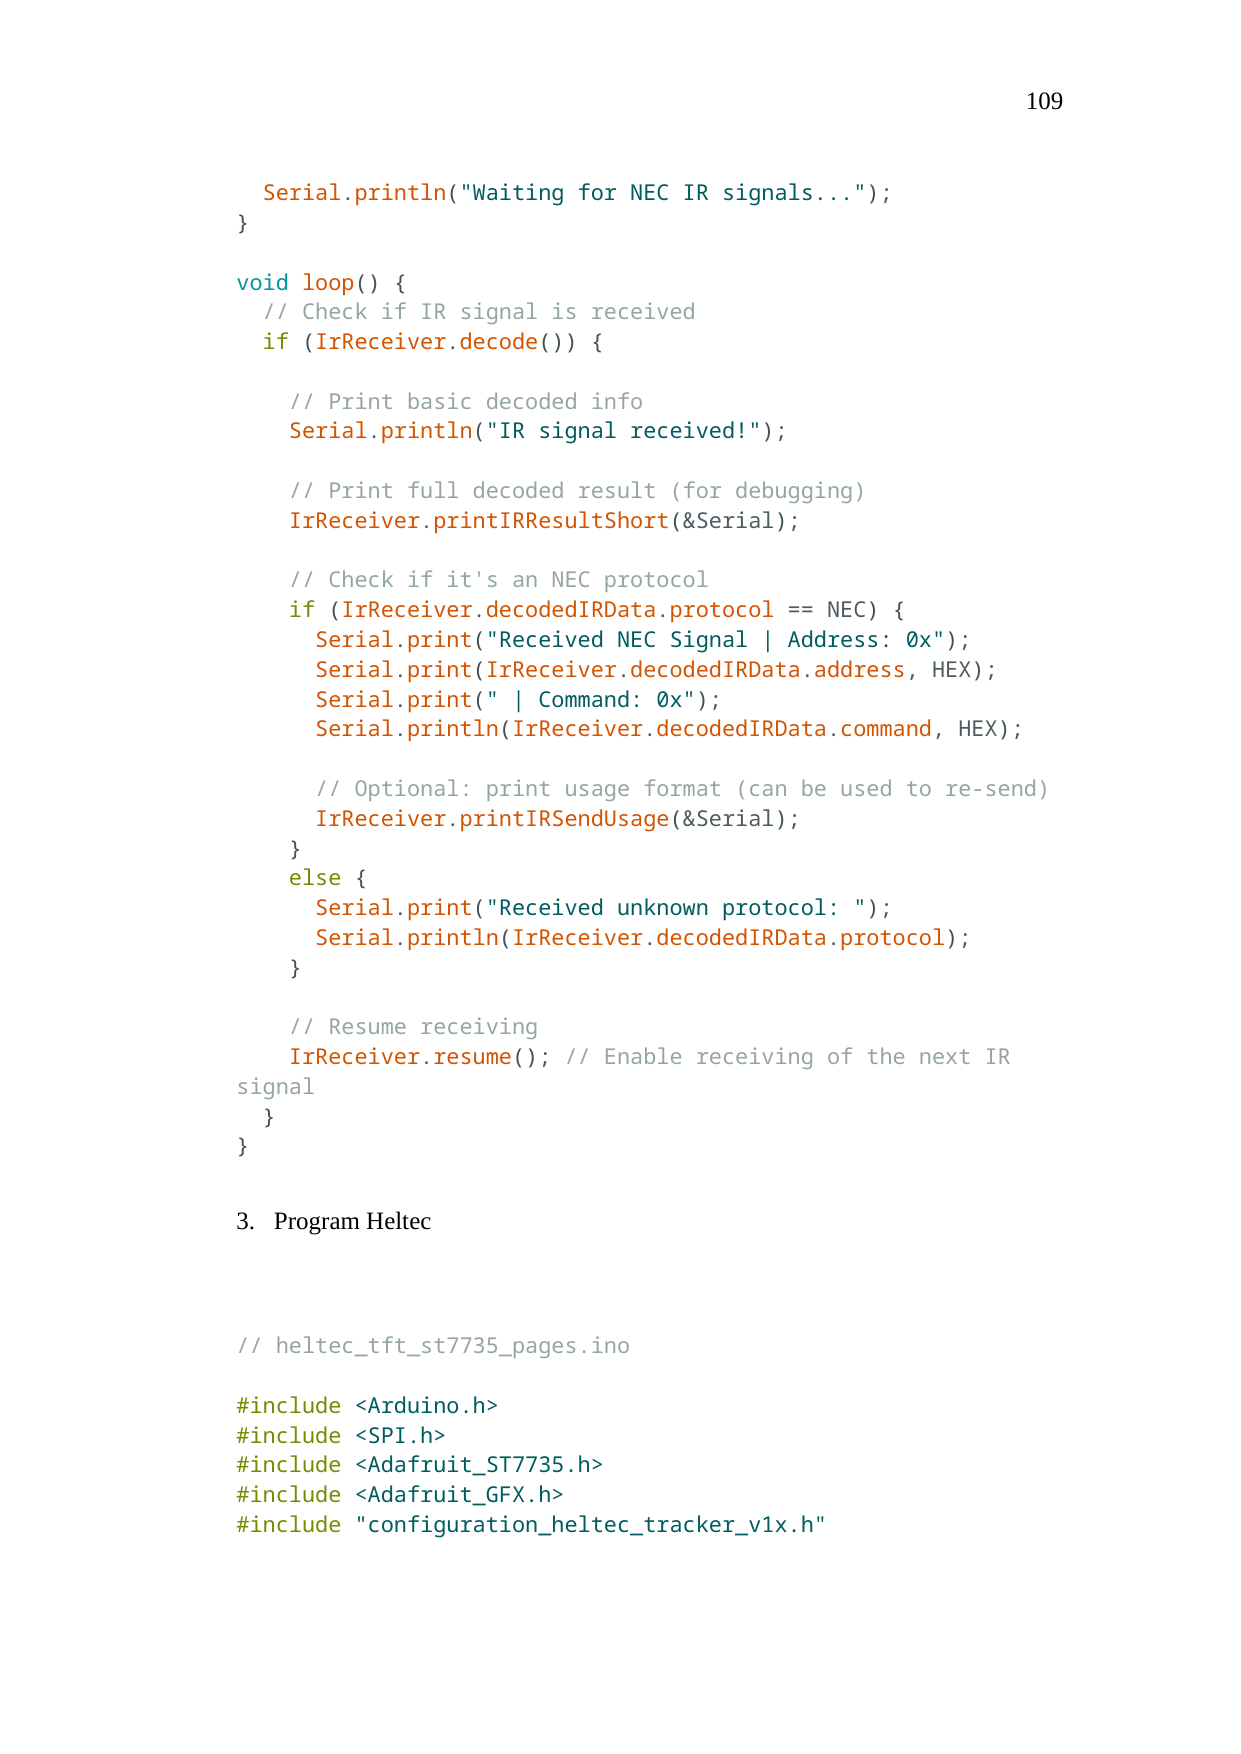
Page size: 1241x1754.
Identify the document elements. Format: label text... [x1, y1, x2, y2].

text // Optional: print usage format (can be used to re-send) [236, 773, 1063, 803]
text Serial.print(" | Command: 0x"); [236, 684, 1063, 713]
text else { [236, 862, 1063, 892]
text Serial.println(IrReceiver.decodedIRData.protocol); [236, 922, 1063, 952]
text IrReceiver.printIRSendUsage(&Serial); [236, 803, 1063, 833]
text Serial.println("IR signal received!"); [236, 416, 1063, 445]
text #include <Adafruit_GFX.h> [236, 1479, 1063, 1509]
text // Check if it's an NEC protocol [236, 564, 1063, 594]
text } [236, 207, 1063, 237]
text if (IrReceiver.decode()) { [236, 326, 1063, 356]
text } [236, 952, 1063, 982]
text IrReceiver.resume(); // Enable receiving of the next IR signal [236, 1041, 1063, 1101]
text #include <Adafruit_ST7735.h> [236, 1449, 1063, 1479]
text Serial.println(IrReceiver.decodedIRData.command, HEX); [236, 713, 1063, 743]
text #include <SPI.h> [236, 1419, 1063, 1449]
text #include "configuration_heltec_tracker_v1x.h" [236, 1509, 1063, 1539]
text } [236, 833, 1063, 862]
text // Print basic decoded info [236, 386, 1063, 416]
text void loop() { [236, 267, 1063, 296]
text } [236, 1101, 1063, 1131]
text Serial.println("Waiting for NEC IR signals..."); [236, 177, 1063, 207]
text if (IrReceiver.decodedIRData.protocol == NEC) { [236, 594, 1063, 624]
text // Resume receiving [236, 1011, 1063, 1041]
text Serial.print("Received unknown protocol: "); [236, 892, 1063, 922]
text Serial.print(IrReceiver.decodedIRData.address, HEX); [236, 654, 1063, 684]
text IrReceiver.printIRResultShort(&Serial); [236, 505, 1063, 535]
text } [236, 1131, 1063, 1160]
text #include <Arduino.h> [236, 1390, 1063, 1419]
text // Print full decoded result (for debugging) [236, 475, 1063, 505]
text // Check if IR signal is received [236, 296, 1063, 326]
text Serial.print("Received NEC Signal | Address: 0x"); [236, 624, 1063, 654]
text // heltec_tft_st7735_pages.ino [236, 1330, 1063, 1360]
list Program Heltec [236, 1206, 1063, 1234]
